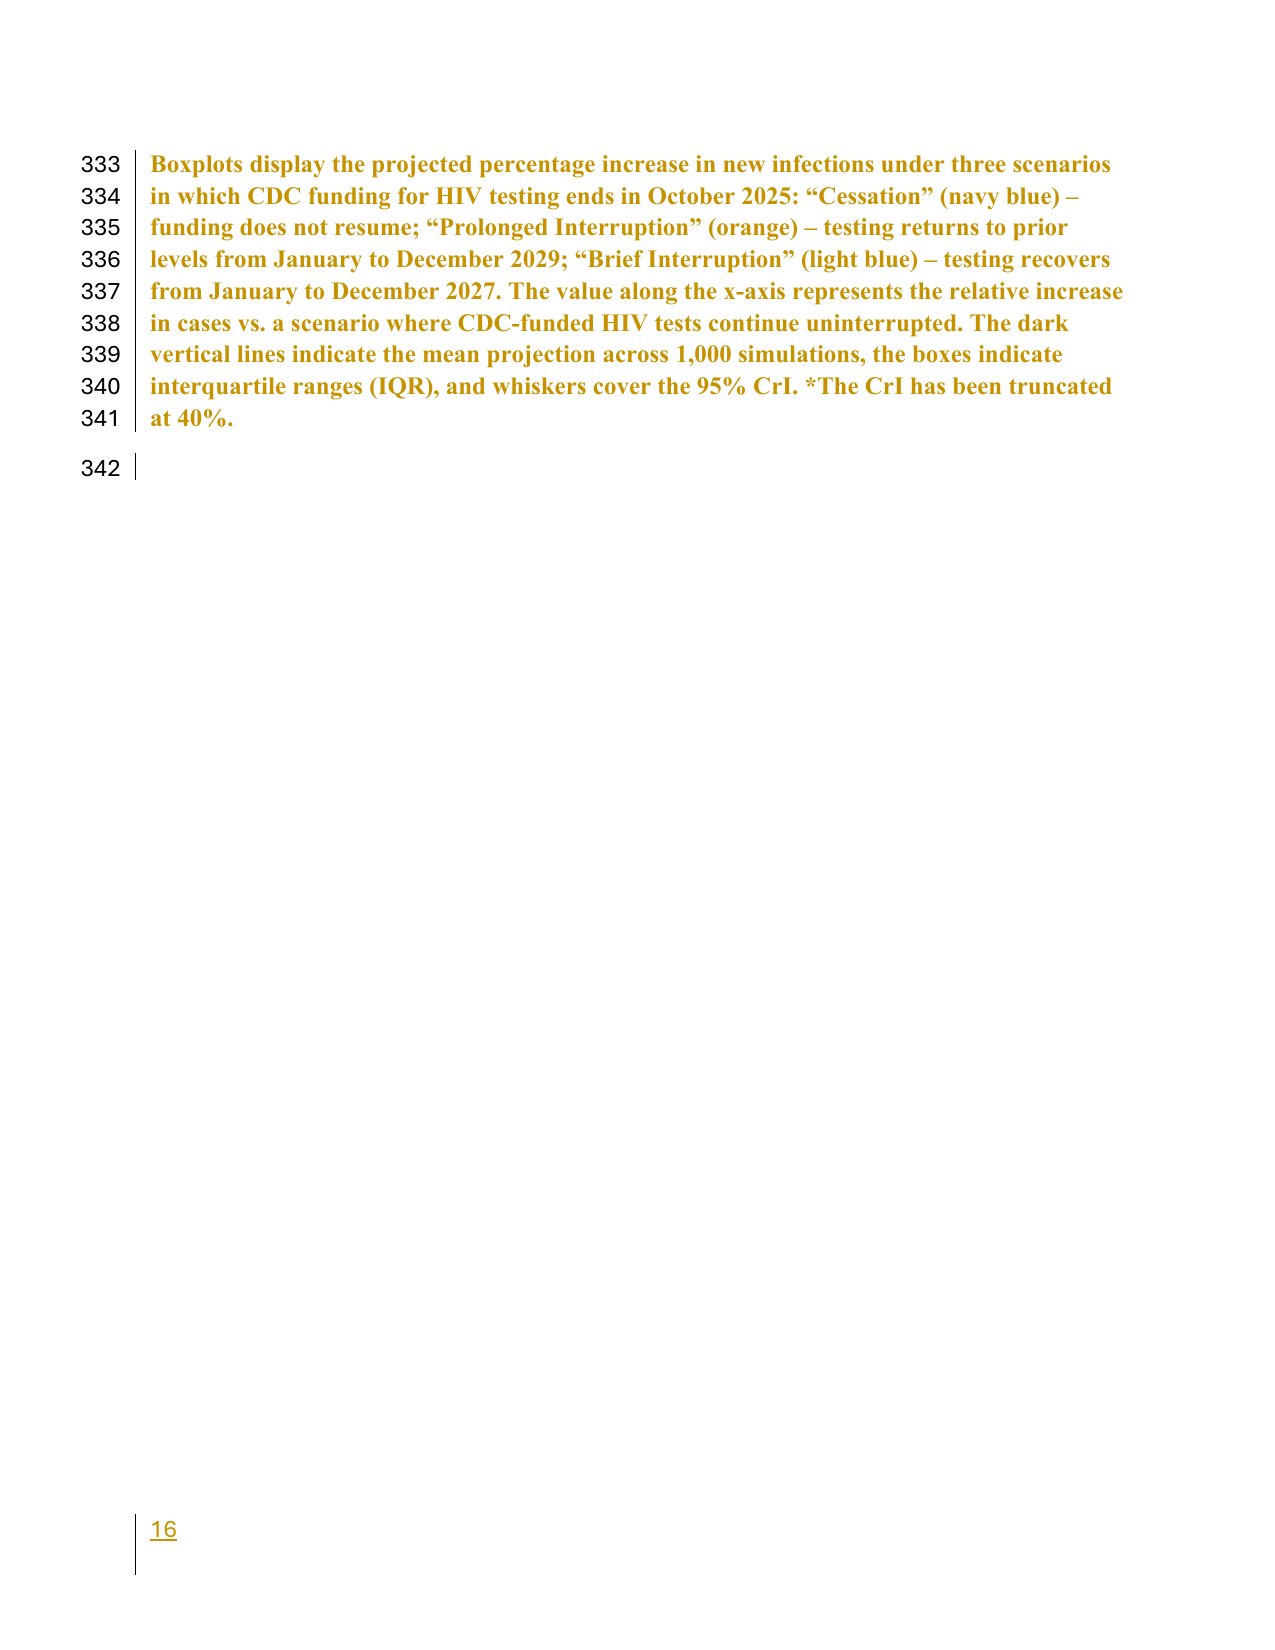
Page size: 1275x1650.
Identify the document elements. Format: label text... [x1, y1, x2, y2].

text Boxplots display the projected percentage increase in new infections under three scenarios in which CDC funding for HIV testing ends in October 2025: “Cessation” (navy blue) – funding does not resume; “Prolonged Interruption” (orange) – testing returns to prior levels from January to December 2029; “Brief Interruption” (light blue) – testing recovers from January to December 2027. The value along the x-axis represents the relative increase in cases vs. a scenario where CDC-funded HIV tests continue uninterrupted. The dark vertical lines indicate the mean projection across 1,000 simulations, the boxes indicate interquartile ranges (IQR), and whiskers cover the 95% CrI. *The CrI has been truncated at 40%. [150, 150, 1125, 432]
